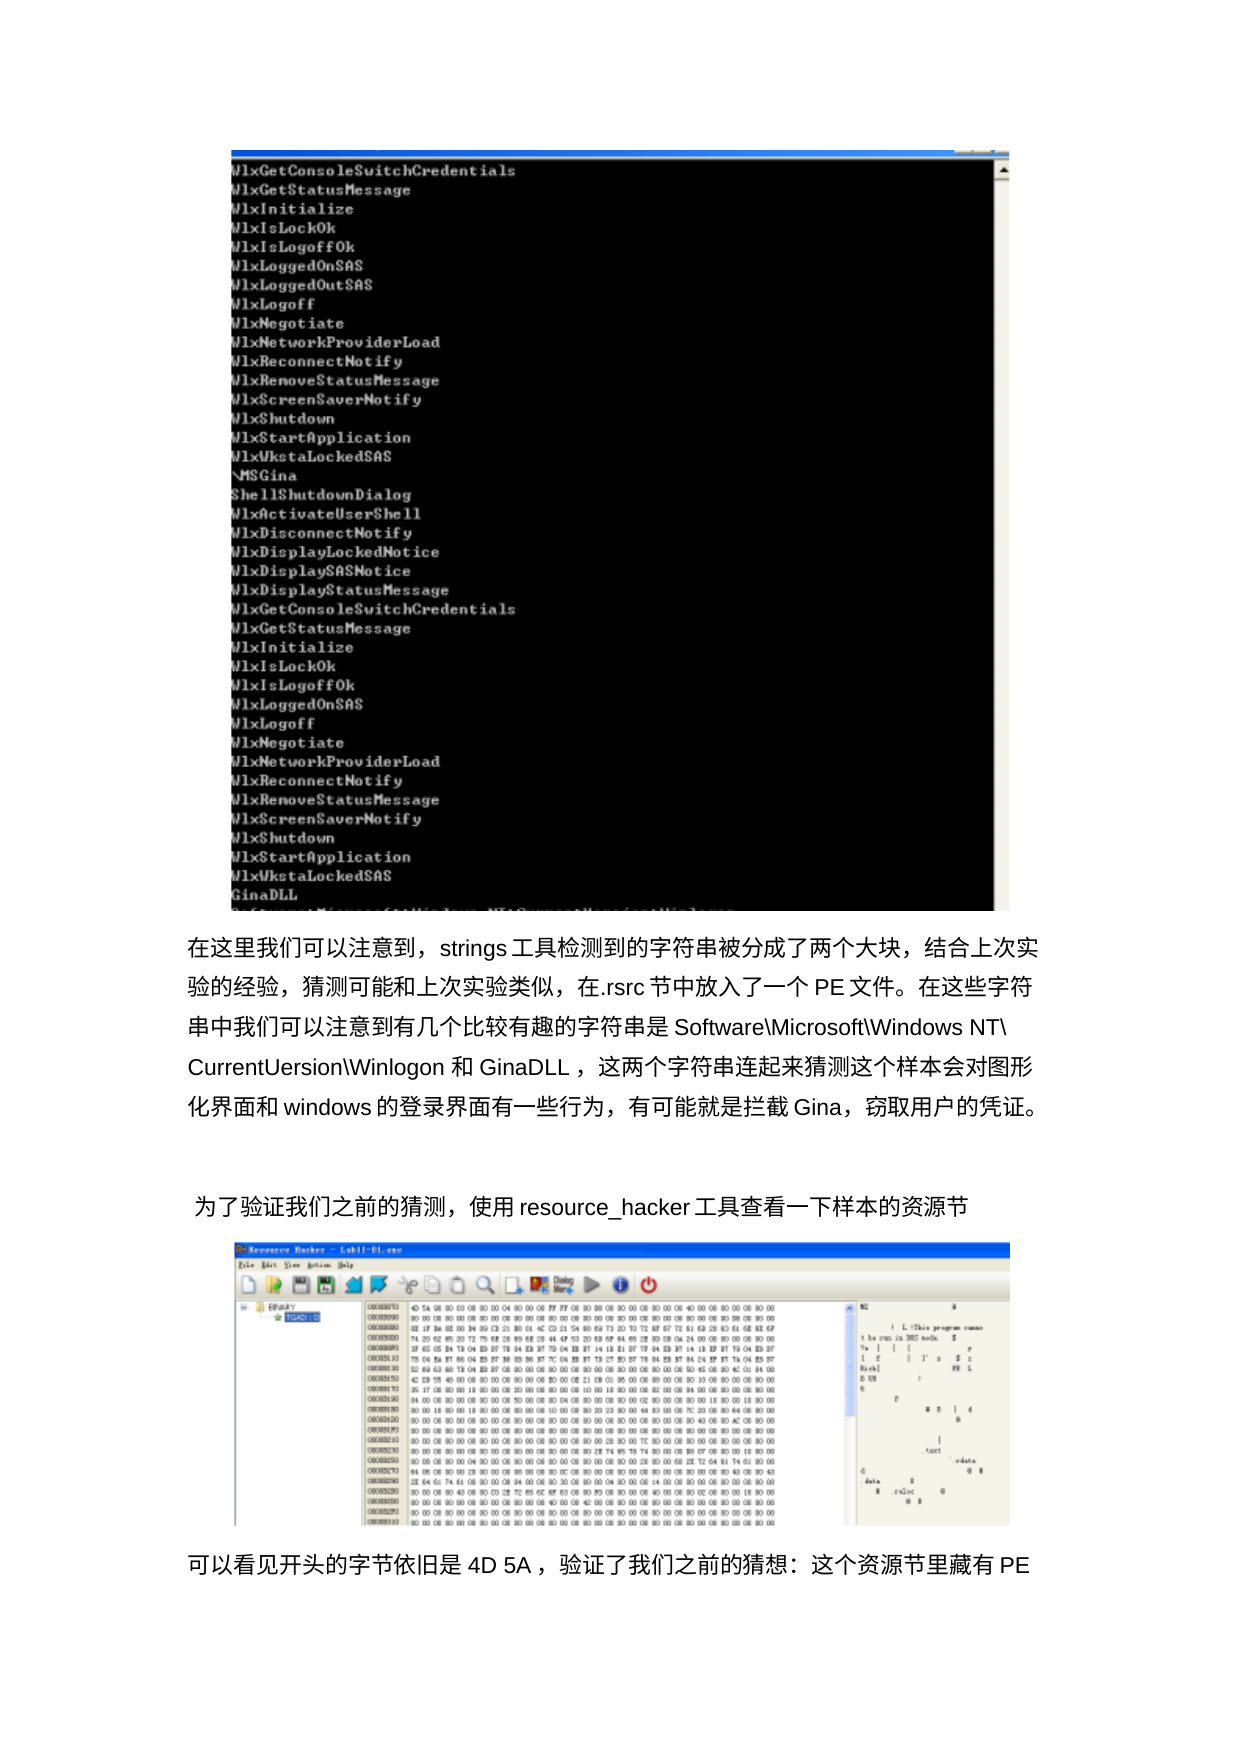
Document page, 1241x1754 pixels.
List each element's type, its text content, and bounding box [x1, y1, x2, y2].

picture [230, 1241, 1010, 1529]
text 在这里我们可以注意到，strings工具检测到的字符串被分成了两个大块，结合上次实验的经验，猜测可能和上次实验类似，在.rsrc节中放入了一个PE文件。在这些字符串中我们可以注意到有几个比较有趣的字符串是 Software\Microsoft\Windows NT\CurrentUersion\Winlogon 和 GinaDLL ，这两个字符串连起来猜测这个样本会对图形化界面和windows的登录界面有一些行为，有可能就是拦截Gina，窃取用户的凭证。 [187, 929, 1053, 1122]
picture [230, 150, 1010, 911]
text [187, 1547, 1053, 1581]
text 为了验证我们之前的猜测，使用resource_hacker工具查看一下样本的资源节 [187, 1189, 1053, 1222]
